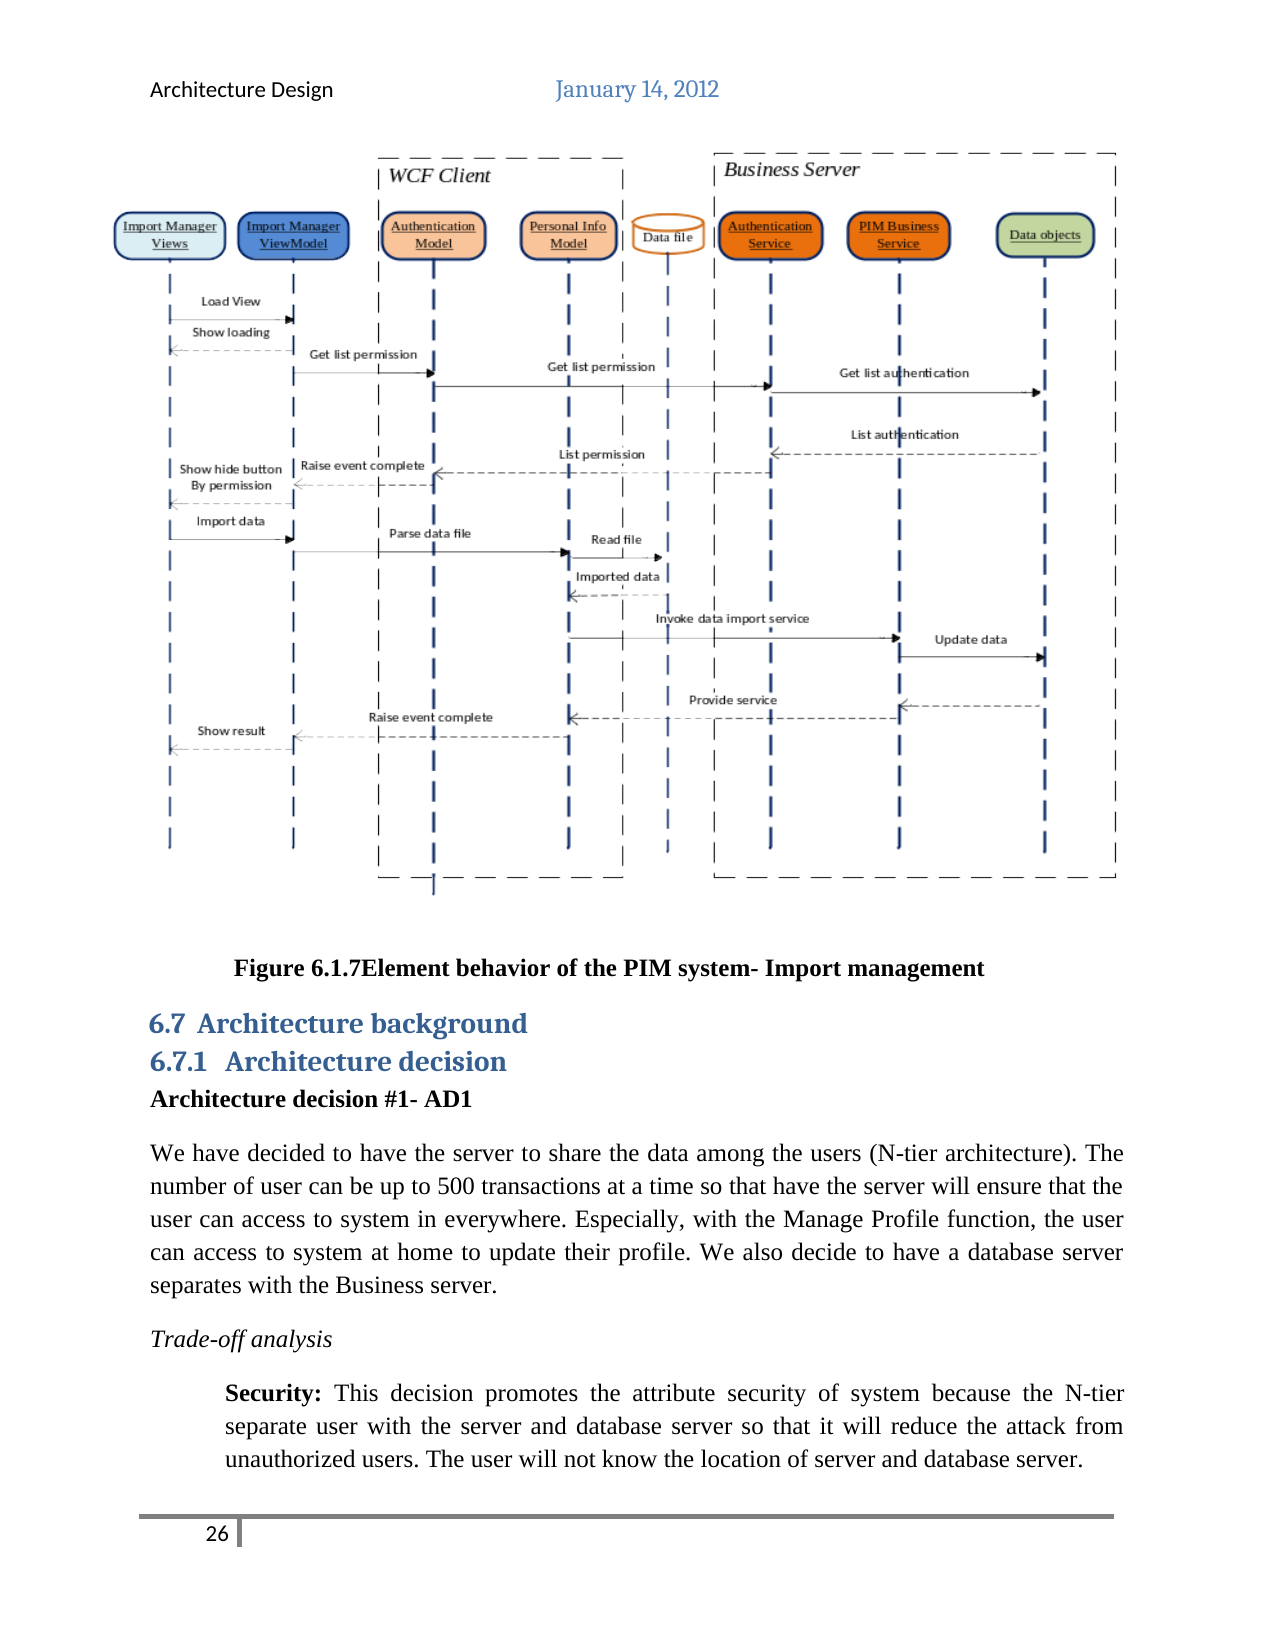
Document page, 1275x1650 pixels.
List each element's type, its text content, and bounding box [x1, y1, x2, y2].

subtitle Architecture decision [150, 1046, 1125, 1079]
subtitle Architecture background [148, 1007, 1125, 1041]
text Architecture decision #1- AD1 [150, 1084, 1125, 1113]
text We have decided to have the server to share the data among the users (N-tier architecture). The number of user can be up to 500 transactions at a time so that have the server will ensure that the user can access to system in everywhere. Especially, with the Manage Profile function, the user can access to system at home to update their profile. We also decide to have a database server separates with the Business server. [150, 1138, 1125, 1299]
text Security: This decision promotes the attribute security of system because the N-tier separate user with the server and database server so that it will reduce the attack from unauthorized users. The user will not know the location of server and database server. [225, 1378, 1125, 1472]
text Figure 6.1.7Element behavior of the PIM system- Import management [94, 953, 1125, 982]
text Trade-off analysis [150, 1324, 1125, 1353]
